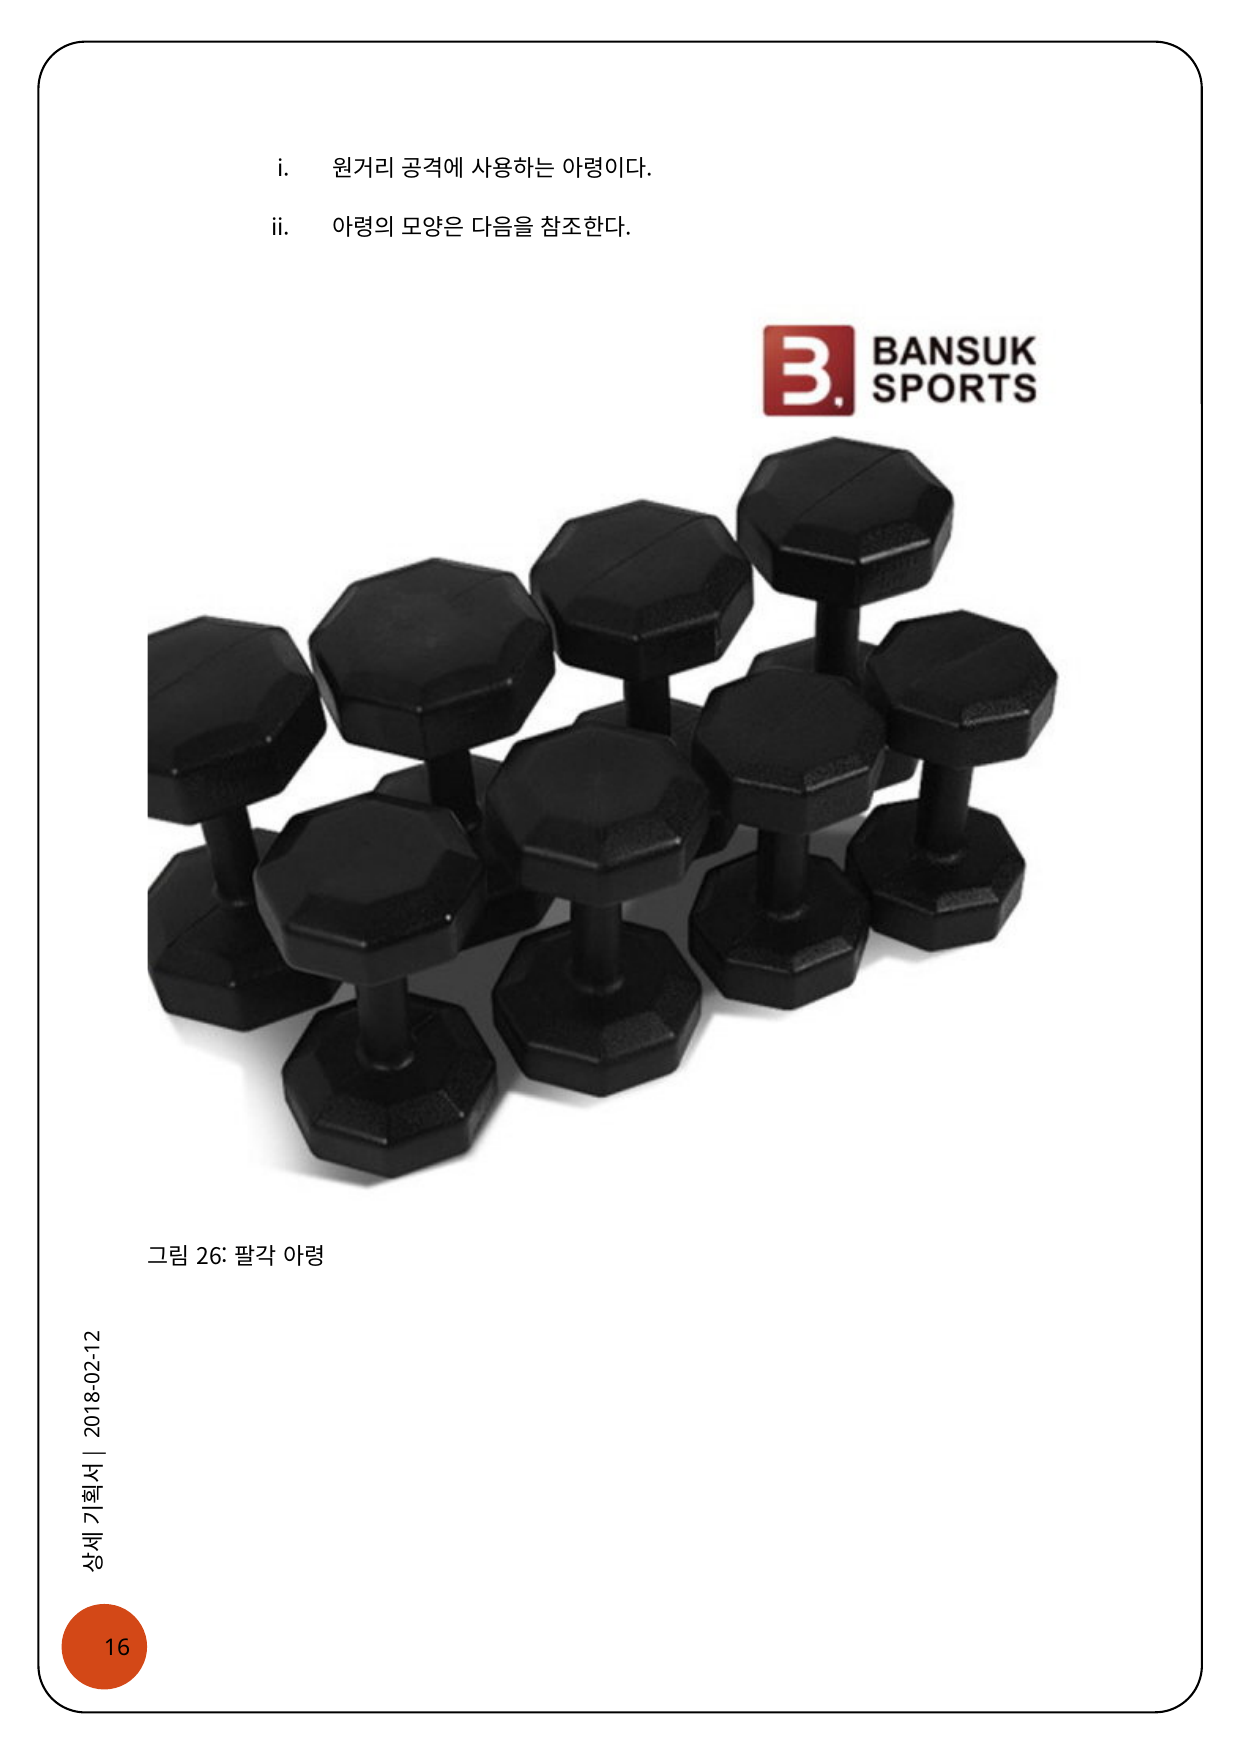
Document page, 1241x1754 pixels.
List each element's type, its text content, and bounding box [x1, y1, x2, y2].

text 그림 26: 팔각 아령 [148, 1238, 1092, 1271]
list 아령의 모양은 다음을 참조한다. [290, 209, 1092, 242]
picture [147, 267, 1093, 1213]
list 원거리 공격에 사용하는 아령이다. [290, 150, 1092, 183]
